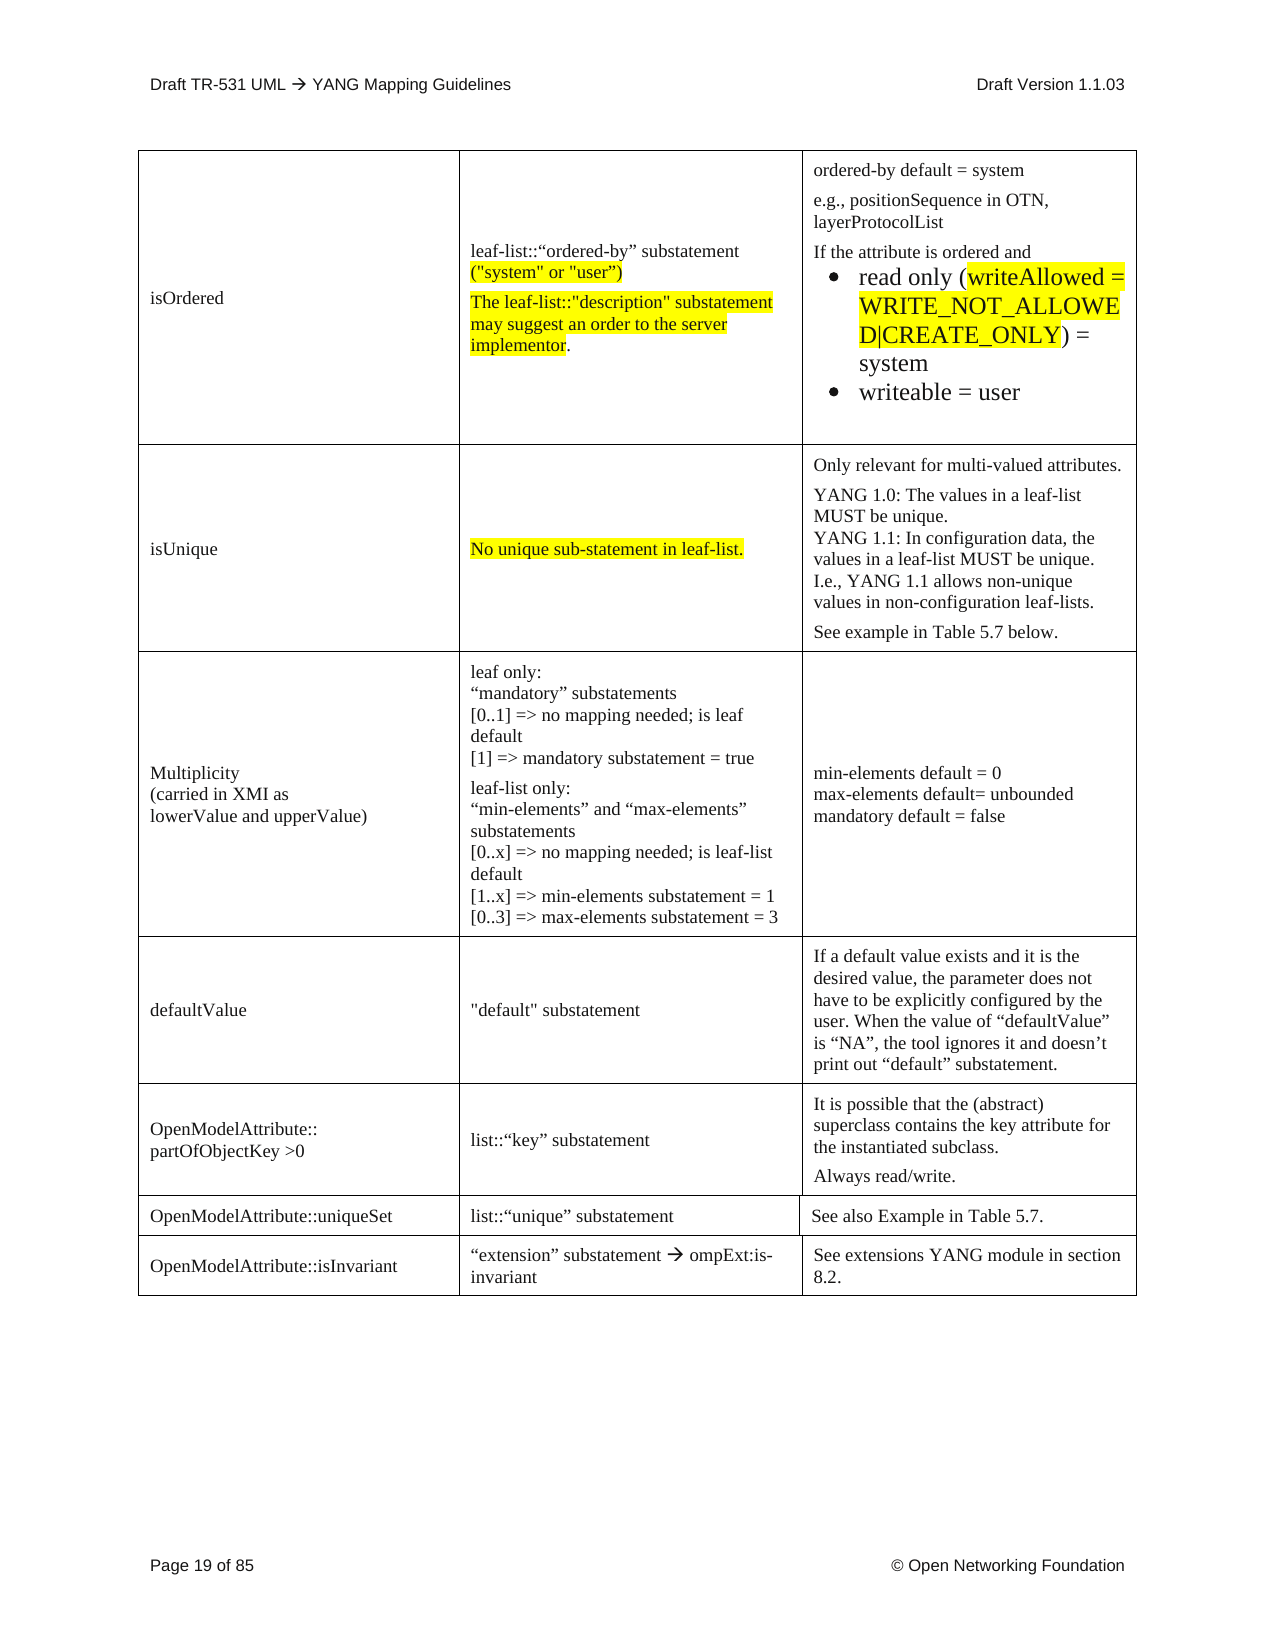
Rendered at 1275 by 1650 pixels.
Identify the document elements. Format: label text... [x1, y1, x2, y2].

table_cell min-elements default = 0 max-elements default= unbounded mandatory default = false [803, 652, 1136, 936]
table_cell OpenModelAttribute:: partOfObjectKey >0 [139, 1084, 459, 1195]
table_cell list::“key” substatement [460, 1084, 802, 1195]
table_cell See also Example in Table 5.7. [800, 1196, 1136, 1234]
table_cell OpenModelAttribute::uniqueSet [139, 1196, 459, 1234]
table_cell It is possible that the (abstract) superclass contains the key attribute for the instantiated subclass. Always read/write. [803, 1084, 1136, 1195]
table_cell See extensions YANG module in section 8.2. [803, 1236, 1136, 1295]
table_cell leaf-list::“ordered-by” substatement ("system" or "user”) The leaf-list::"description" substatement may suggest an order to the server implementor. [460, 151, 802, 444]
table_cell "default" substatement [460, 937, 802, 1083]
table_cell “extension” substatement ompExt:is-invariant [460, 1236, 802, 1295]
table_cell ordered-by default = system e.g., positionSequence in OTN, layerProtocolList If the attribute is ordered and read only (writeAllowed = WRITE_NOT_ALLOWED|CREATE_ONLY) = system writeable = user [803, 151, 1136, 444]
table_cell Only relevant for multi-valued attributes. YANG 1.0: The values in a leaf-list MUST be unique. YANG 1.1: In configuration data, the values in a leaf-list MUST be unique. I.e., YANG 1.1 allows non-unique values in non-configuration leaf-lists. See example in Table 5.7 below. [803, 445, 1136, 651]
table_cell Multiplicity (carried in XMI as lowerValue and upperValue) [139, 652, 459, 936]
table_cell list::“unique” substatement [460, 1196, 799, 1234]
table_cell isOrdered [139, 151, 459, 444]
table_cell isUnique [139, 445, 459, 651]
table_cell No unique sub-statement in leaf-list. [460, 445, 802, 651]
table_cell OpenModelAttribute::isInvariant [139, 1236, 459, 1295]
table_cell If a default value exists and it is the desired value, the parameter does not have to be explicitly configured by the user. When the value of “defaultValue” is “NA”, the tool ignores it and doesn’t print out “default” substatement. [803, 937, 1136, 1083]
table_cell defaultValue [139, 937, 459, 1083]
table_cell leaf only: “mandatory” substatements [0..1] => no mapping needed; is leaf default [1] => mandatory substatement = true leaf-list only: “min-elements” and “max-elements” substatements [0..x] => no mapping needed; is leaf-list default [1..x] => min-elements substatement = 1 [0..3] => max-elements substatement = 3 [460, 652, 802, 936]
